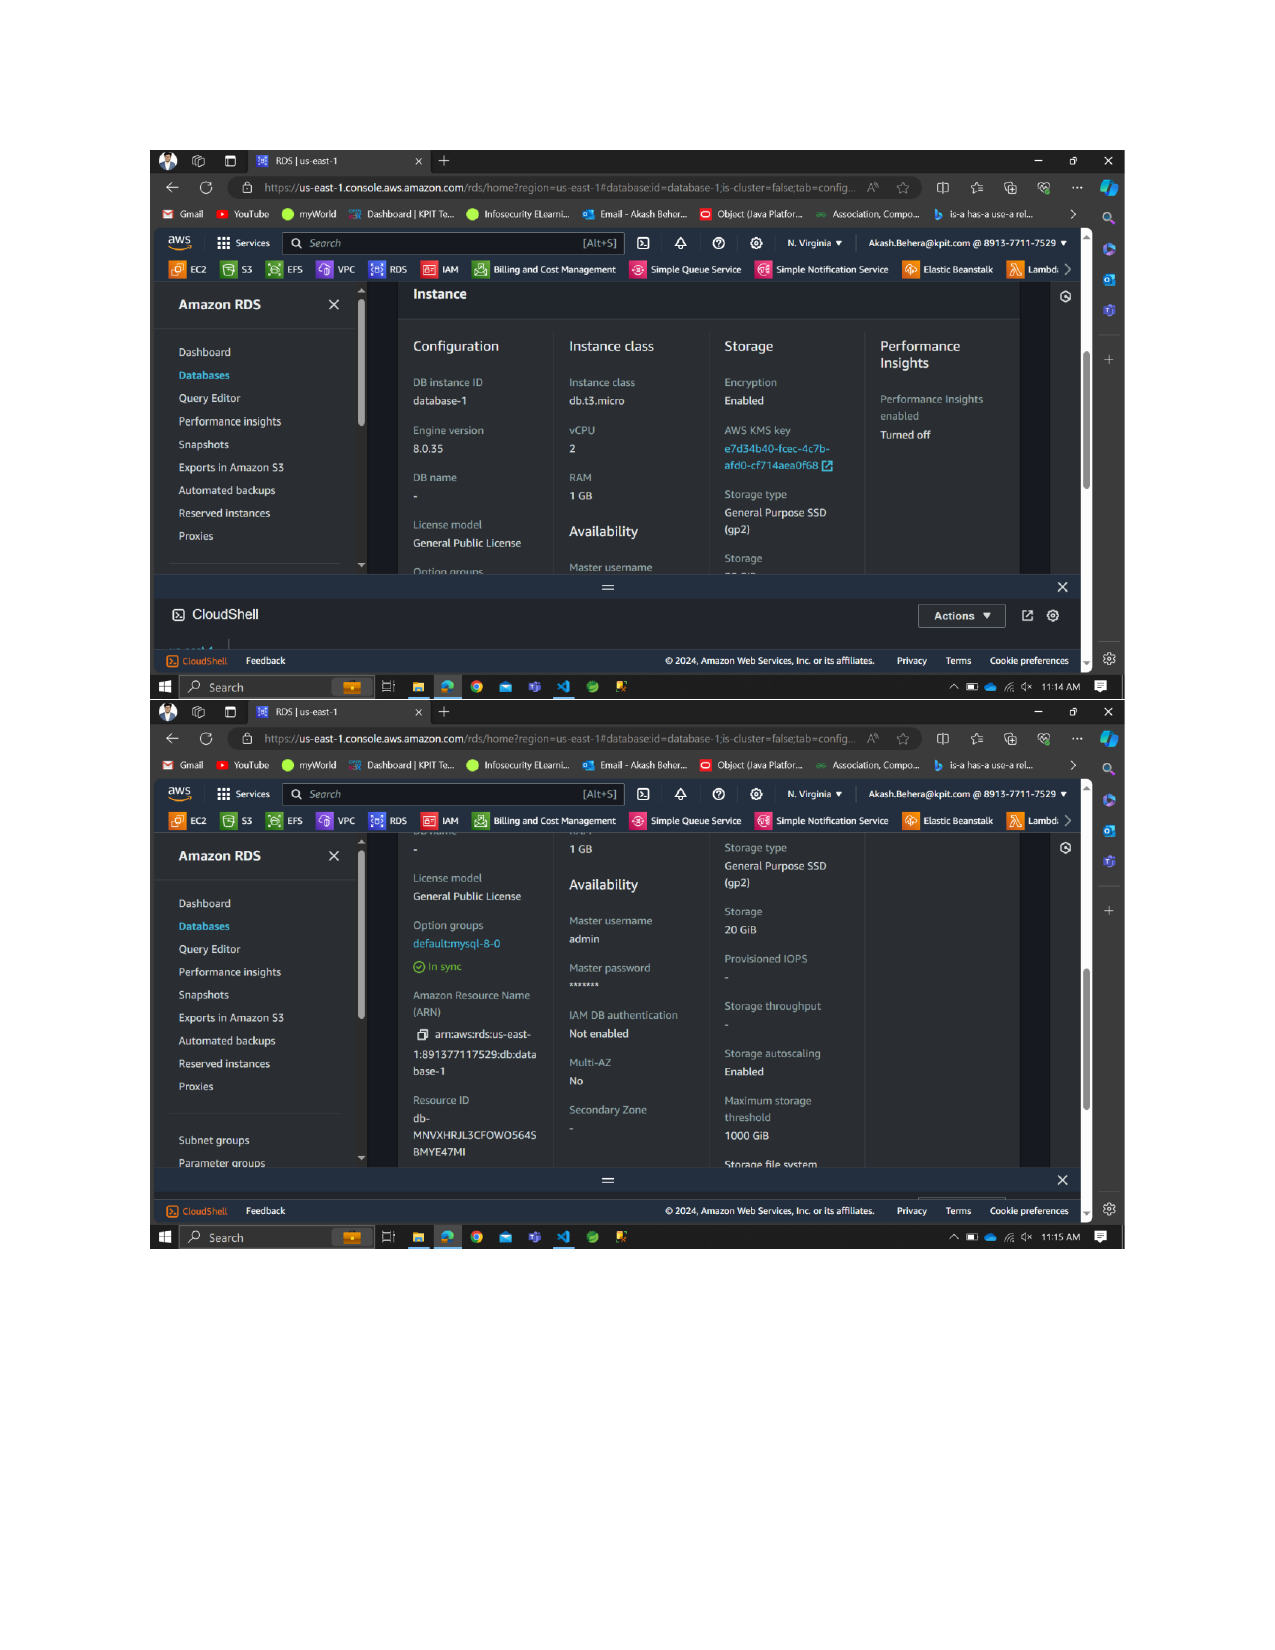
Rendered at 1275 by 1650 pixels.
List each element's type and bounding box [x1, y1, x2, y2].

picture [150, 150, 1125, 1249]
